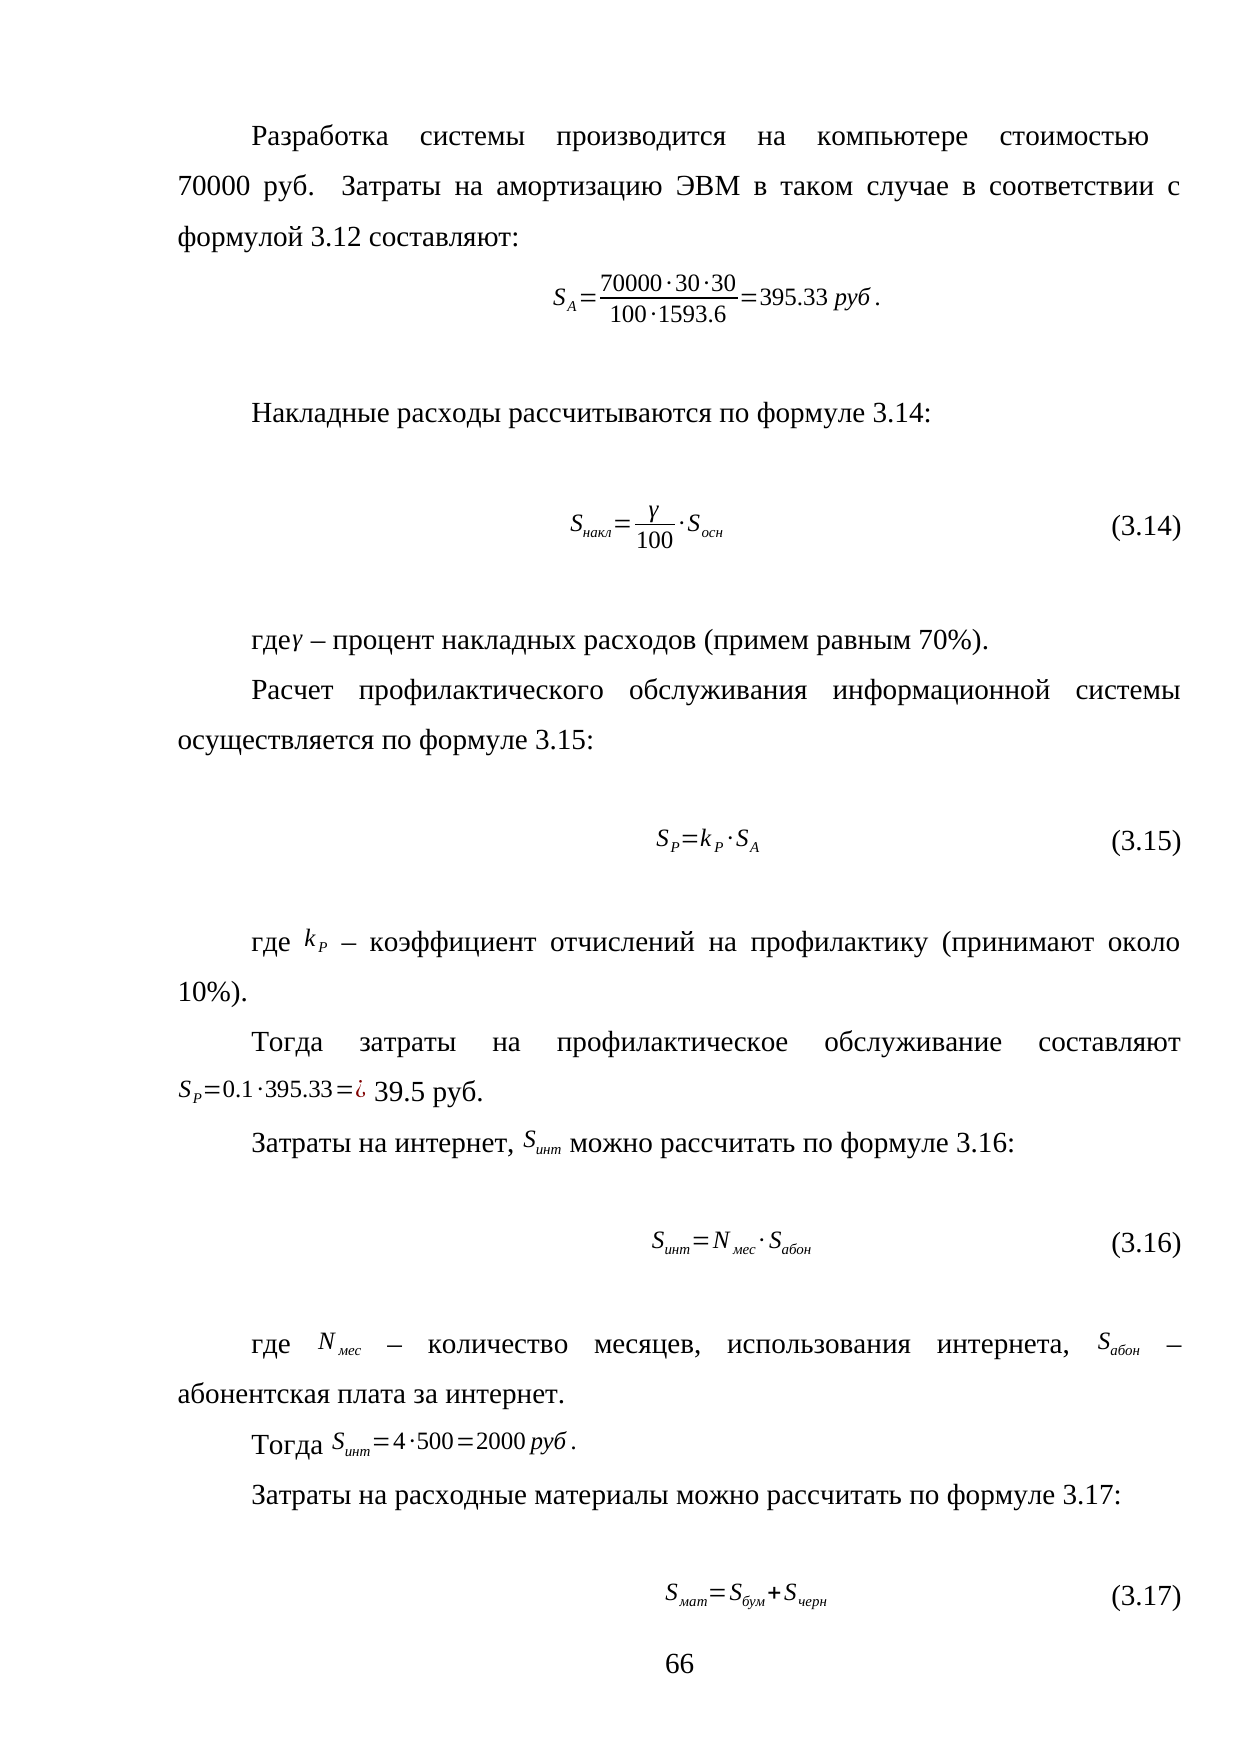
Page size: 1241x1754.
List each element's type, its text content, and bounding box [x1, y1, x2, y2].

text Разработка системы производится на компьютере стоимостью 70000 руб. Затраты на амортизацию ЭВМ в таком случае в соответствии с формулой 3.12 составляют: [177, 118, 1181, 252]
text (3.16) [177, 1226, 1181, 1259]
text где – количество месяцев, использования интернета, – абонентская плата за интернет. [177, 1326, 1181, 1410]
text (3.14) [177, 496, 1181, 555]
text Тогда затраты на профилактическое обслуживание составляют 39.5 руб. [177, 1024, 1181, 1108]
text (3.15) [177, 823, 1181, 857]
text Тогда [177, 1427, 1181, 1460]
text где – процент накладных расходов (примем равным 70%). [177, 622, 1181, 655]
text (3.17) [177, 1578, 1181, 1611]
text где – коэффициент отчислений на профилактику (принимают около 10%). [177, 924, 1181, 1007]
text Расчет профилактического обслуживания информационной системы осуществляется по формуле 3.15: [177, 672, 1181, 756]
text Накладные расходы рассчитываются по формуле 3.14: [177, 395, 1181, 429]
text Затраты на расходные материалы можно рассчитать по формуле 3.17: [177, 1477, 1181, 1511]
text Затраты на интернет, можно рассчитать по формуле 3.16: [177, 1125, 1181, 1158]
